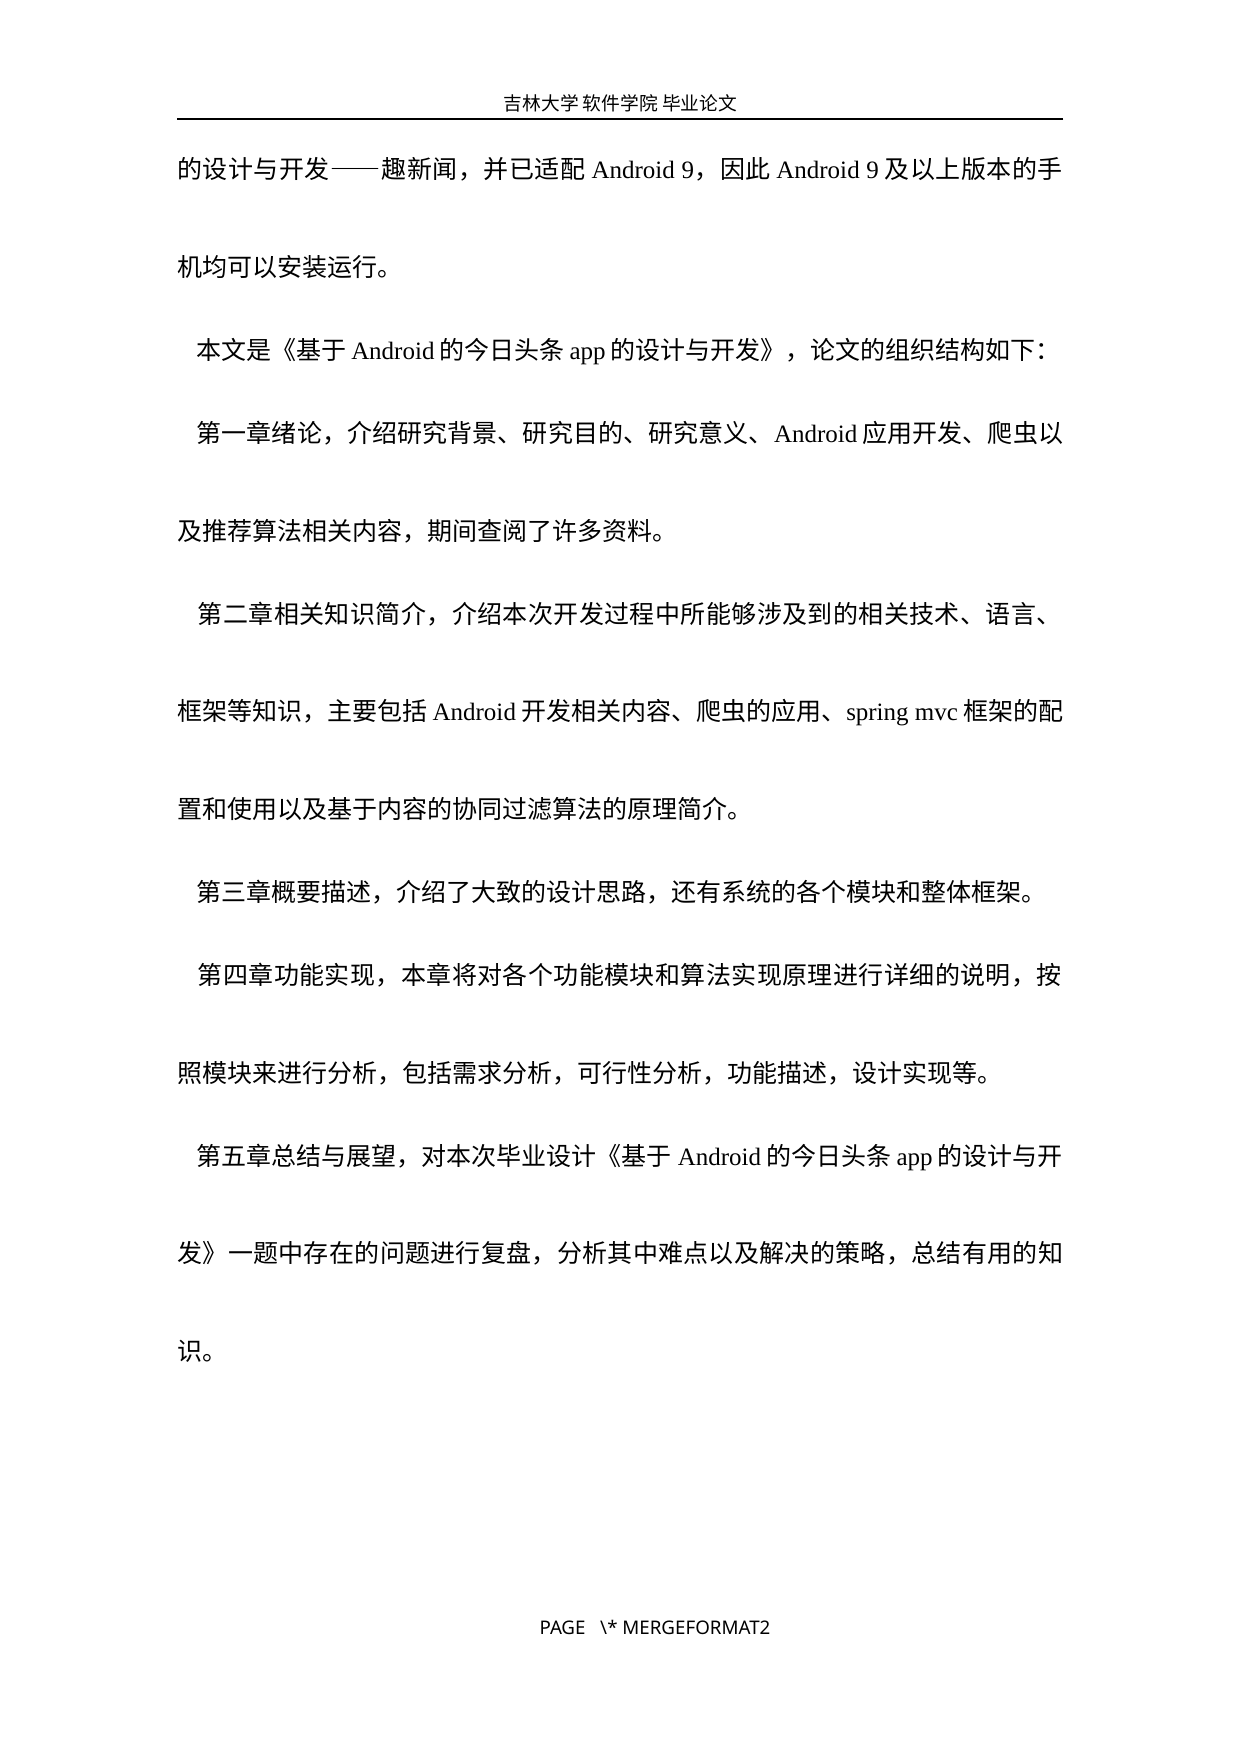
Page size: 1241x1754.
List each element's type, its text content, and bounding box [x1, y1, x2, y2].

text 第二章相关知识简介，介绍本次开发过程中所能够涉及到的相关技术、语言、框架等知识，主要包括Android开发相关内容、爬虫的应用、spring mvc框架的配置和使用以及基于内容的协同过滤算法的原理简介。 [177, 580, 1063, 840]
text 本文是《基于Android的今日头条app的设计与开发》，论文的组织结构如下： [177, 316, 1063, 381]
text 第三章概要描述，介绍了大致的设计思路，还有系统的各个模块和整体框架。 [177, 858, 1063, 923]
text 第五章总结与展望，对本次毕业设计《基于Android的今日头条app的设计与开发》一题中存在的问题进行复盘，分析其中难点以及解决的策略，总结有用的知识。 [177, 1122, 1063, 1382]
text 第一章绪论，介绍研究背景、研究目的、研究意义、Android应用开发、爬虫以及推荐算法相关内容，期间查阅了许多资料。 [177, 399, 1063, 562]
text 第四章功能实现，本章将对各个功能模块和算法实现原理进行详细的说明，按照模块来进行分析，包括需求分析，可行性分析，功能描述，设计实现等。 [177, 941, 1063, 1104]
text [177, 136, 1063, 298]
